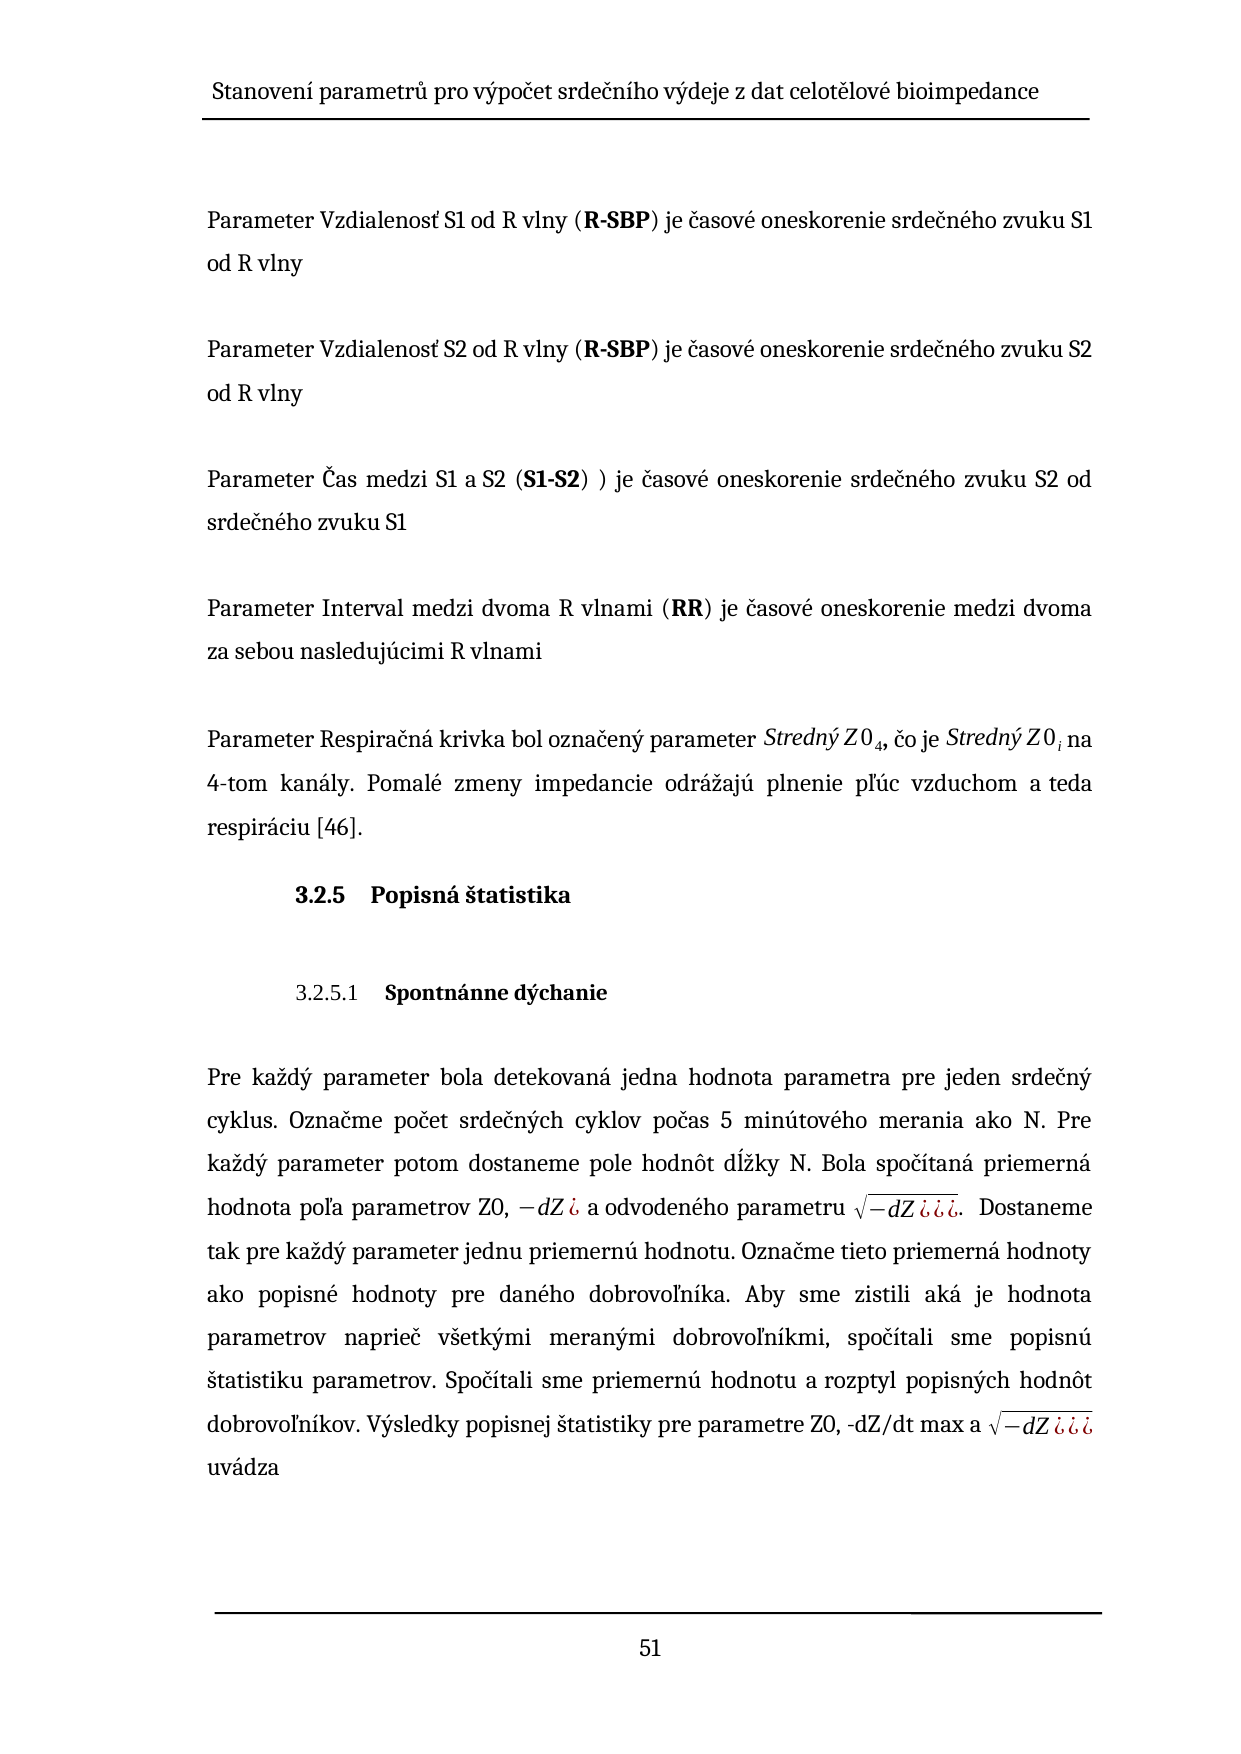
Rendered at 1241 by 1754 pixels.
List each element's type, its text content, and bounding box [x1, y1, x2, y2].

subtitle Spontnánne dýchanie [295, 979, 1092, 1006]
text Parameter Interval medzi dvoma R vlnami (RR) je časové oneskorenie medzi dvoma za sebou nasledujúcimi R vlnami [207, 594, 1092, 666]
text Parameter Čas medzi S1 a S2 (S1-S2) ) je časové oneskorenie srdečného zvuku S2 od srdečného zvuku S1 [207, 465, 1092, 537]
text Parameter Vzdialenosť S1 od R vlny (R-SBP) je časové oneskorenie srdečného zvuku S1 od R vlny [207, 206, 1092, 278]
text Parameter Respiračná krivka bol označený parameter , čo je na 4-tom kanály. Pomalé zmeny impedancie odrážajú plnenie pľúc vzduchom a teda respiráciu [46]. [207, 723, 1092, 841]
text Pre každý parameter bola detekovaná jedna hodnota parametra pre jeden srdečný cyklus. Označme počet srdečných cyklov počas 5 minútového merania ako N. Pre každý parameter potom dostaneme pole hodnôt dĺžky N. Bola spočítaná priemerná hodnota poľa parametrov Z0, a odvodeného parametru . Dostaneme tak pre každý parameter jednu priemernú hodnotu. Označme tieto priemerná hodnoty ako popisné hodnoty pre daného dobrovoľníka. Aby sme zistili aká je hodnota parametrov naprieč všetkými meranými dobrovoľníkmi, spočítali sme popisnú štatistiku parametrov. Spočítali sme priemernú hodnotu a rozptyl popisných hodnôt dobrovoľníkov. Výsledky popisnej štatistiky pre parametre Z0, -dZ/dt max a uvádza [207, 1063, 1092, 1482]
subtitle Popisná štatistika [295, 881, 1092, 909]
text Parameter Vzdialenosť S2 od R vlny (R-SBP) je časové oneskorenie srdečného zvuku S2 od R vlny [207, 335, 1092, 407]
